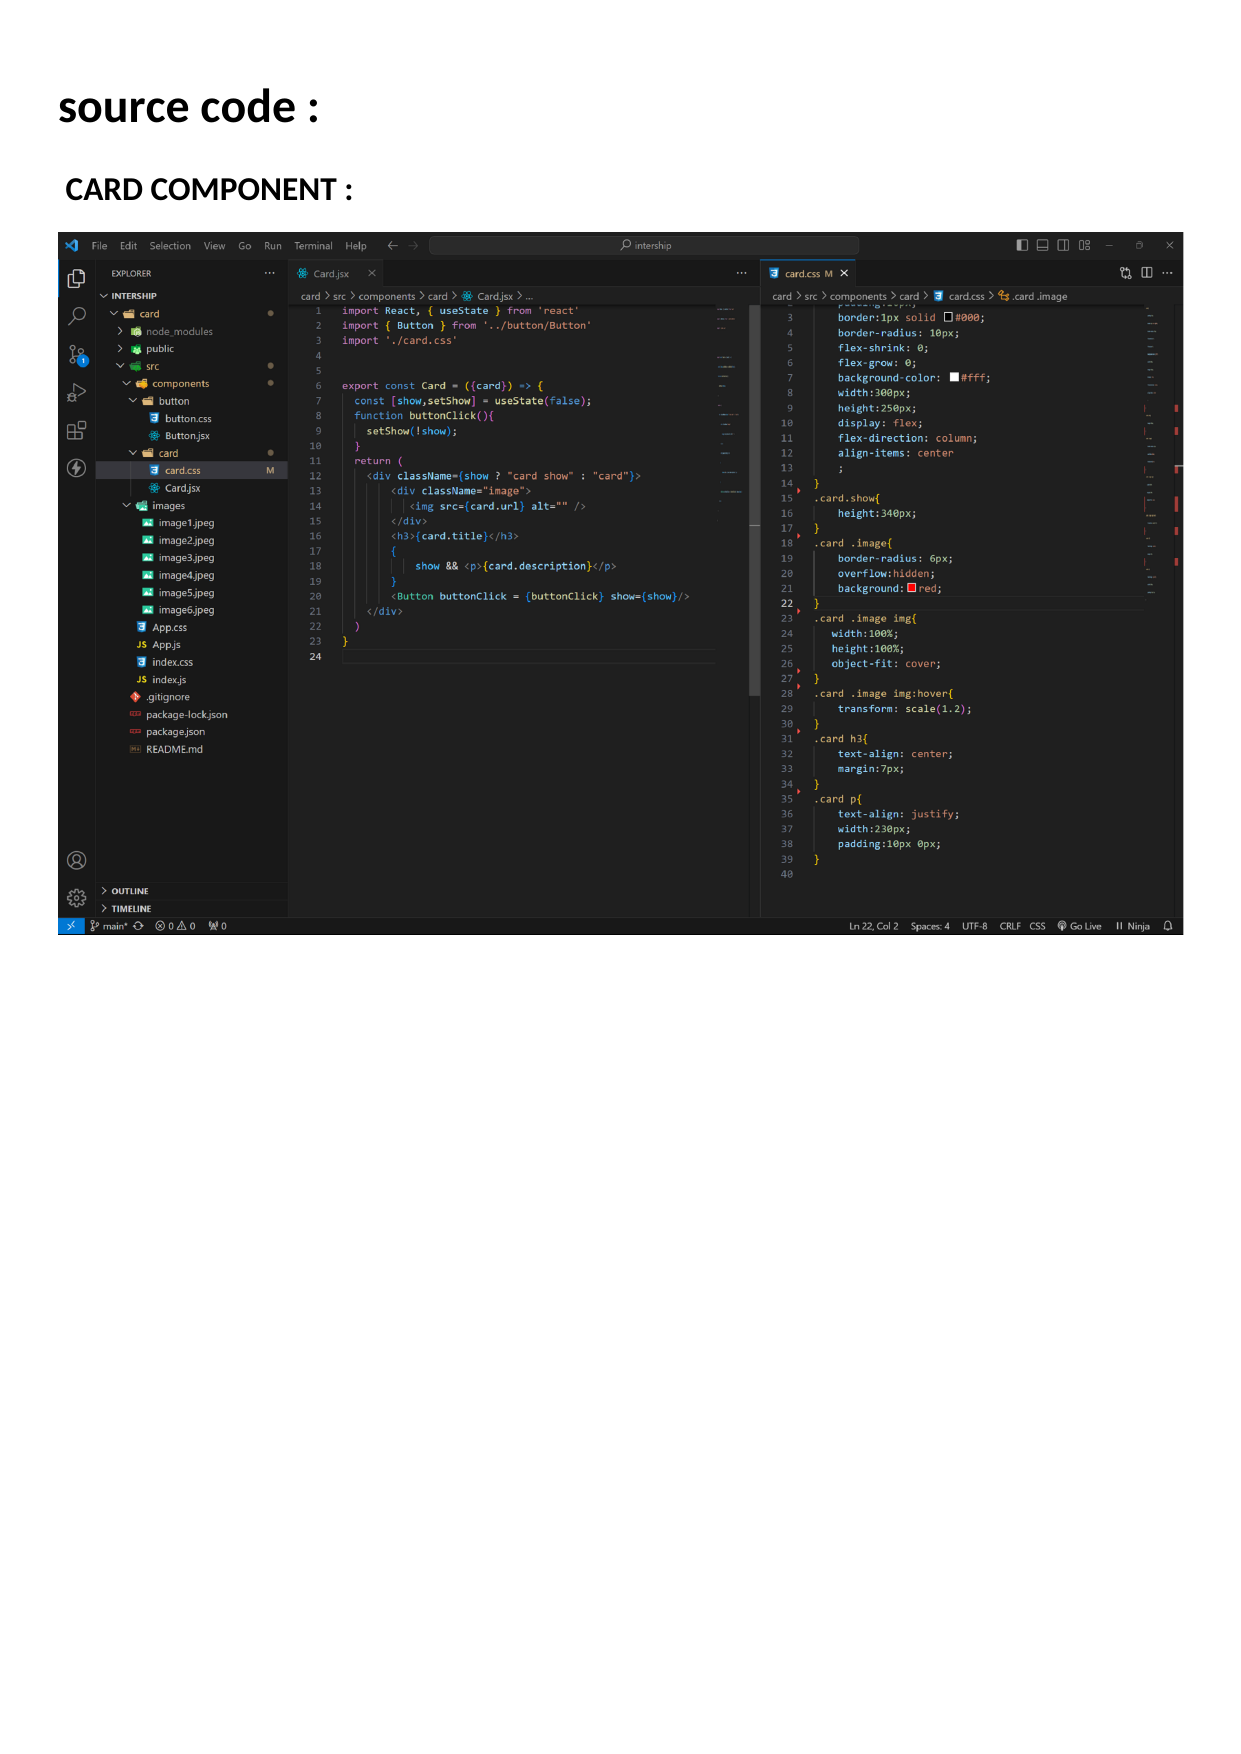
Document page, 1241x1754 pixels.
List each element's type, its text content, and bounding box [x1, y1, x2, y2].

text source code : [58, 76, 1098, 134]
text CARD COMPONENT : [58, 168, 1098, 209]
picture [57, 231, 1184, 935]
